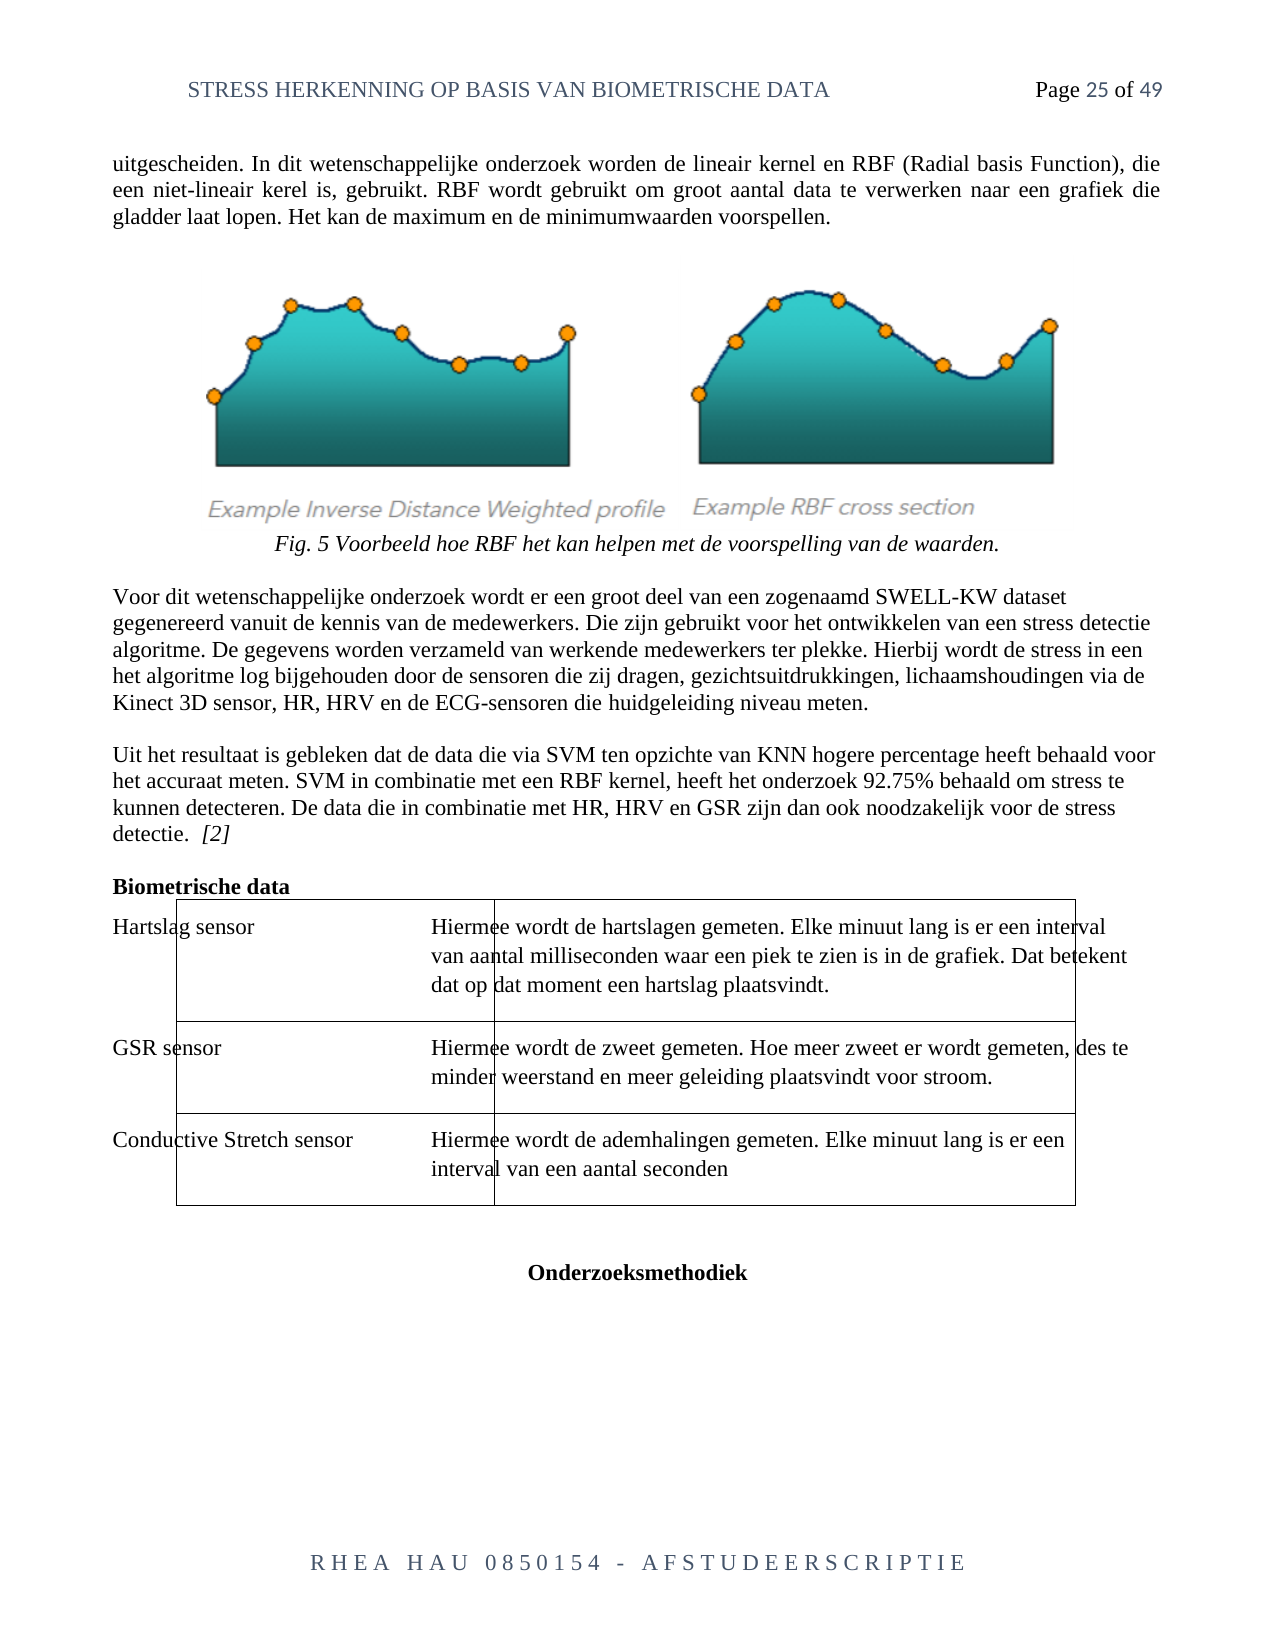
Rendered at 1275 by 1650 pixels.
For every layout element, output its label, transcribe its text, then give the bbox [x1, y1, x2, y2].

subtitle Biometrische data [112, 873, 1162, 899]
table_cell Hiermee wordt de zweet gemeten. Hoe meer zweet er wordt gemeten, des te minder weerstand en meer geleiding plaatsvindt voor stroom. [495, 1022, 1075, 1113]
picture [200, 255, 1075, 531]
subtitle Onderzoeksmethodiek [112, 1259, 1162, 1285]
table_cell Conductive Stretch sensor [177, 1114, 494, 1205]
table_cell GSR sensor [177, 1022, 494, 1113]
table_cell Hiermee wordt de ademhalingen gemeten. Elke minuut lang is er een interval van een aantal seconden [495, 1114, 1075, 1205]
table_header Hiermee wordt de hartslagen gemeten. Elke minuut lang is er een interval van aantal milliseconden waar een piek te zien is in de grafiek. Dat betekent dat op dat moment een hartslag plaatsvindt. [495, 900, 1075, 1021]
text Fig. 5 Voorbeeld hoe RBF het kan helpen met de voorspelling van de waarden. [112, 530, 1162, 557]
text Uit het resultaat is gebleken dat de data die via SVM ten opzichte van KNN hogere percentage heeft behaald voor het accuraat meten. SVM in combinatie met een RBF kernel, heeft het onderzoek 92.75% behaald om stress te kunnen detecteren. De data die in combinatie met HR, HRV en GSR zijn dan ook noodzakelijk voor de stress detectie. [2] [112, 741, 1162, 847]
text Voor dit wetenschappelijke onderzoek wordt er een groot deel van een zogenaamd SWELL-KW dataset gegenereerd vanuit de kennis van de medewerkers. Die zijn gebruikt voor het ontwikkelen van een stress detectie algoritme. De gegevens worden verzameld van werkende medewerkers ter plekke. Hierbij wordt de stress in een het algoritme log bijgehouden door de sensoren die zij dragen, gezichtsuitdrukkingen, lichaamshoudingen via de Kinect 3D sensor, HR, HRV en de ECG-sensoren die huidgeleiding niveau meten. [112, 583, 1162, 715]
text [112, 150, 1162, 229]
table_header Hartslag sensor [177, 900, 494, 1021]
